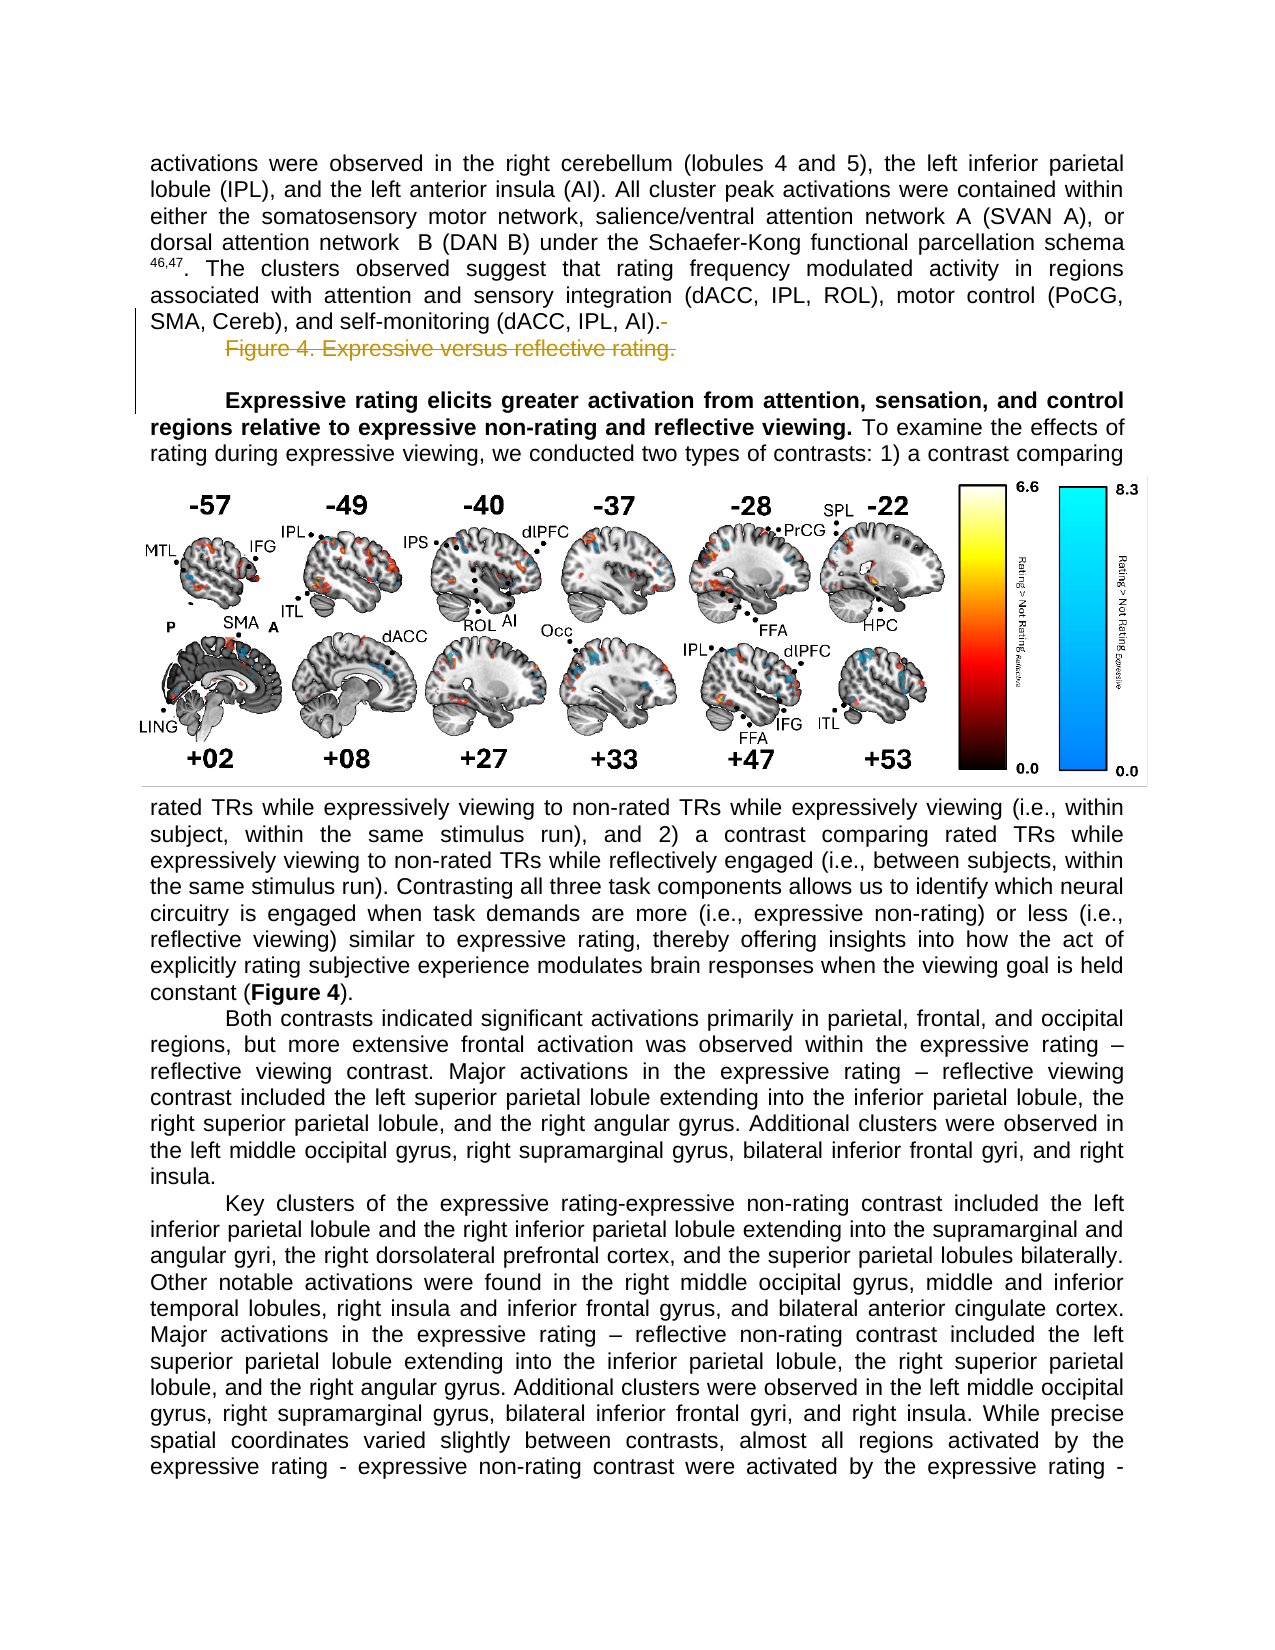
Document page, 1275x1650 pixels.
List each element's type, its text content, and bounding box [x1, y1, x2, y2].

text Both contrasts indicated significant activations primarily in parietal, frontal, and occipital regions, but more extensive frontal activation was observed within the expressive rating – reflective viewing contrast. Major activations in the expressive rating – reflective viewing contrast included the left superior parietal lobule extending into the inferior parietal lobule, the right superior parietal lobule, and the right angular gyrus. Additional clusters were observed in the left middle occipital gyrus, right supramarginal gyrus, bilateral inferior frontal gyri, and right insula. [150, 1005, 1125, 1189]
picture [127, 471, 1148, 795]
text Expressive rating elicits greater activation from attention, sensation, and control regions relative to expressive non-rating and reflective viewing. To examine the effects of rating during expressive viewing, we conducted two types of contrasts: 1) a contrast comparing rated TRs while expressively viewing to non-rated TRs while expressively viewing (i.e., within subject, within the same stimulus run), and 2) a contrast comparing rated TRs while expressively viewing to non-rated TRs while reflectively engaged (i.e., between subjects, within the same stimulus run). Contrasting all three task components allows us to identify which neural circuitry is engaged when task demands are more (i.e., expressive non-rating) or less (i.e., reflective viewing) similar to expressive rating, thereby offering insights into how the act of explicitly rating subjective experience modulates brain responses when the viewing goal is held constant (Figure 4). [150, 795, 1125, 1005]
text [150, 150, 1125, 334]
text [150, 1189, 1125, 1479]
text Expressive rating elicits greater activation from attention, sensation, and control regions relative to expressive non-rating and reflective viewing. To examine the effects of rating during expressive viewing, we conducted two types of contrasts: 1) a contrast comparing rated TRs while expressively viewing to non-rated TRs while expressively viewing (i.e., within subject, within the same stimulus run), and 2) a contrast comparing rated TRs while expressively viewing to non-rated TRs while reflectively engaged (i.e., between subjects, within the same stimulus run). Contrasting all three task components allows us to identify which neural circuitry is engaged when task demands are more (i.e., expressive non-rating) or less (i.e., reflective viewing) similar to expressive rating, thereby offering insights into how the act of explicitly rating subjective experience modulates brain responses when the viewing goal is held constant (Figure 4). [150, 387, 1125, 471]
